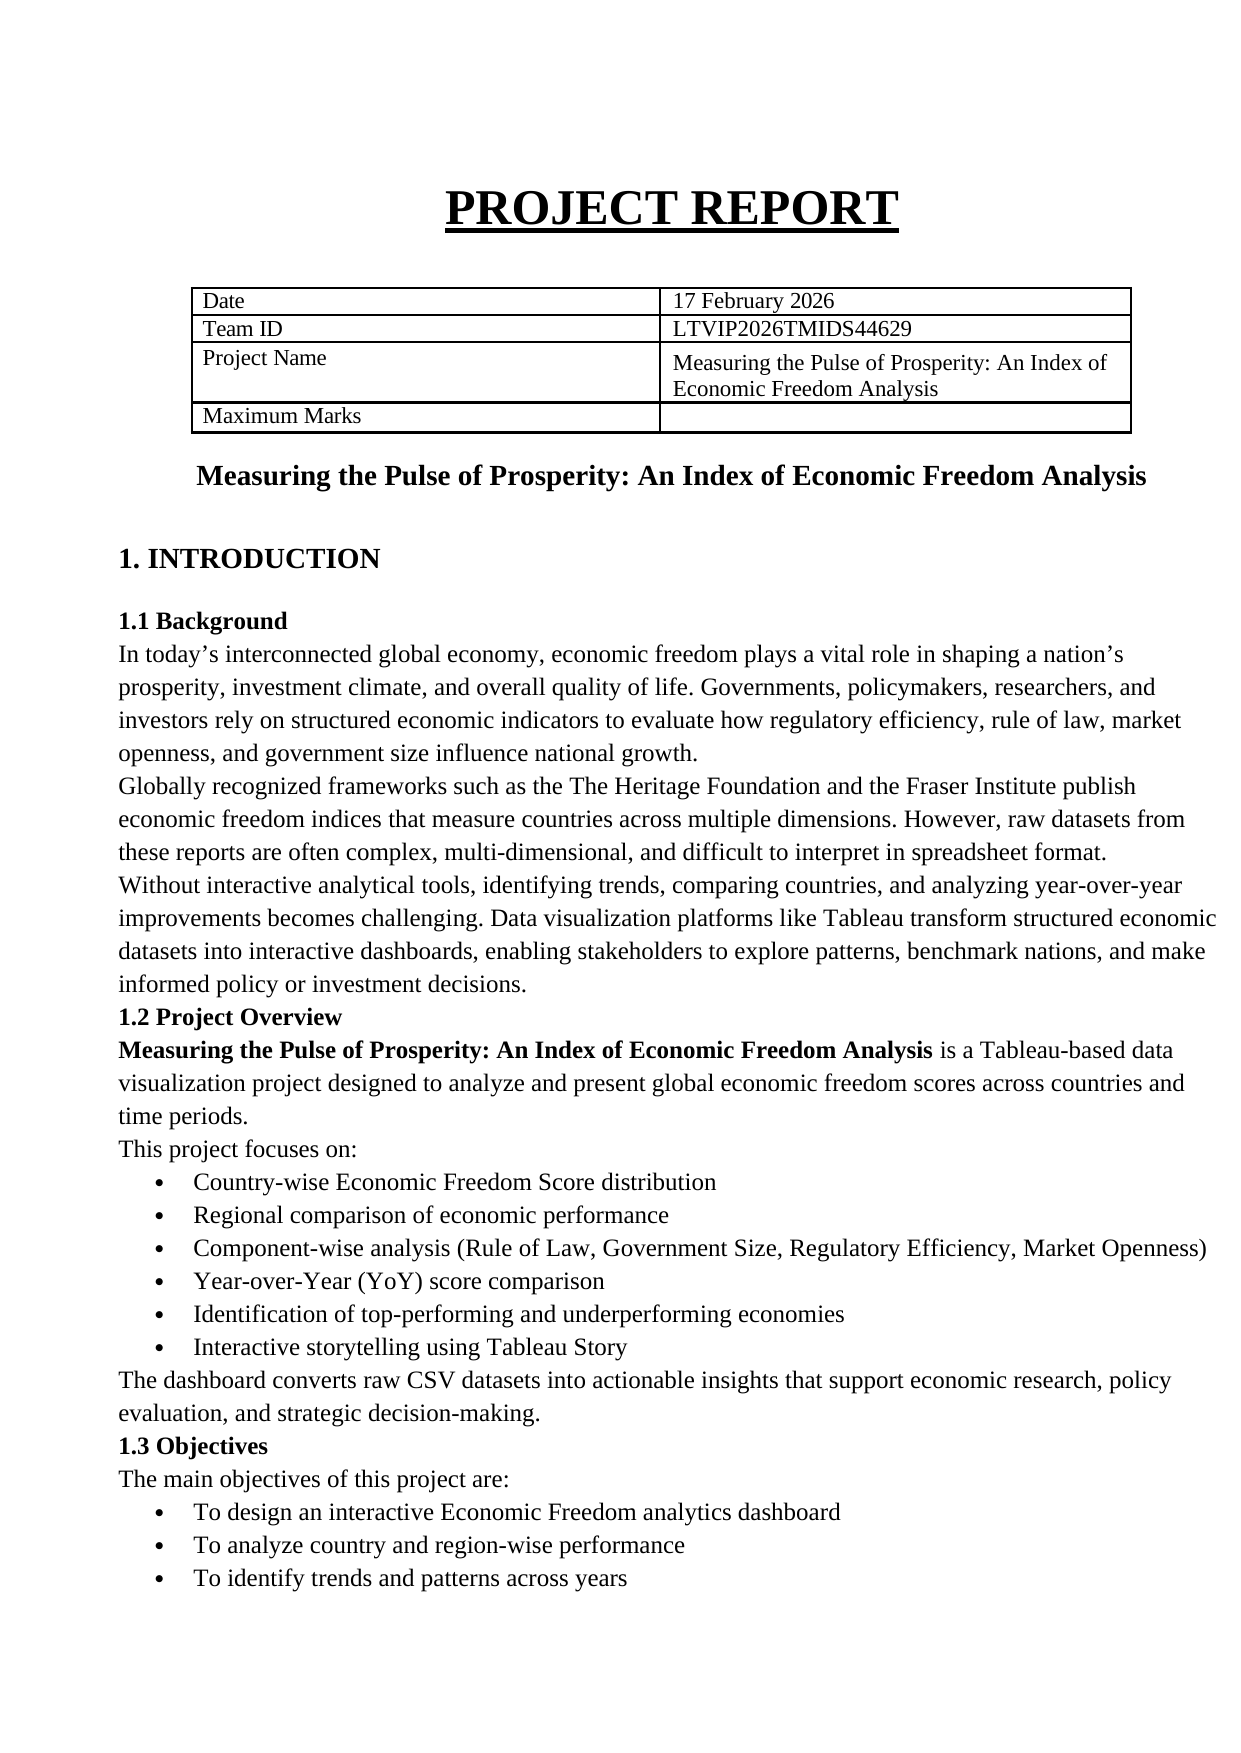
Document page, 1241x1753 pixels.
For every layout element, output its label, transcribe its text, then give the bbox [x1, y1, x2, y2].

list Interactive storytelling using Tableau Story [156, 1332, 1225, 1361]
text PROJECT REPORT [118, 178, 1225, 236]
table_header Date [193, 289, 659, 314]
list Year-over-Year (YoY) score comparison [156, 1266, 1225, 1295]
text Without interactive analytical tools, identifying trends, comparing countries, and analyzing year-over-year improvements becomes challenging. Data visualization platforms like Tableau transform structured economic datasets into interactive dashboards, enabling stakeholders to explore patterns, benchmark nations, and make informed policy or investment decisions. [118, 870, 1225, 998]
table_cell LTVIP2026TMIDS44629 [661, 316, 1130, 341]
text Measuring the Pulse of Prosperity: An Index of Economic Freedom Analysis is a Tableau-based data visualization project designed to analyze and present global economic freedom scores across countries and time periods. [118, 1035, 1225, 1130]
table_cell Project Name [193, 343, 659, 401]
text 1.1 Background [118, 606, 1225, 635]
text The dashboard converts raw CSV datasets into actionable insights that support economic research, policy evaluation, and strategic decision-making. [118, 1365, 1225, 1427]
list To identify trends and patterns across years [156, 1563, 1225, 1592]
text 1. INTRODUCTION [118, 541, 1225, 574]
text The main objectives of this project are: [118, 1464, 1225, 1493]
text 1.2 Project Overview [118, 1002, 1225, 1031]
list Identification of top-performing and underperforming economies [156, 1299, 1225, 1328]
text This project focuses on: [118, 1134, 1225, 1163]
table_cell [661, 404, 1130, 431]
table_cell Team ID [193, 316, 659, 341]
list Regional comparison of economic performance [156, 1200, 1225, 1229]
table_header 17 February 2026 [661, 289, 1130, 314]
list Country-wise Economic Freedom Score distribution [156, 1167, 1225, 1196]
list Component-wise analysis (Rule of Law, Government Size, Regulatory Efficiency, Market Openness) [156, 1233, 1225, 1262]
table_cell Maximum Marks [193, 404, 659, 431]
list To design an interactive Economic Freedom analytics dashboard [156, 1497, 1225, 1526]
text Globally recognized frameworks such as the The Heritage Foundation and the Fraser Institute publish economic freedom indices that measure countries across multiple dimensions. However, raw datasets from these reports are often complex, multi-dimensional, and difficult to interpret in spreadsheet format. [118, 771, 1225, 866]
text Measuring the Pulse of Prosperity: An Index of Economic Freedom Analysis [118, 458, 1225, 492]
list To analyze country and region-wise performance [156, 1531, 1225, 1559]
text In today’s interconnected global economy, economic freedom plays a vital role in shaping a nation’s prosperity, investment climate, and overall quality of life. Governments, policymakers, researchers, and investors rely on structured economic indicators to evaluate how regulatory efficiency, rule of law, market openness, and government size influence national growth. [118, 639, 1225, 767]
text 1.3 Objectives [118, 1431, 1225, 1460]
table_cell Measuring the Pulse of Prosperity: An Index of Economic Freedom Analysis [661, 343, 1130, 401]
